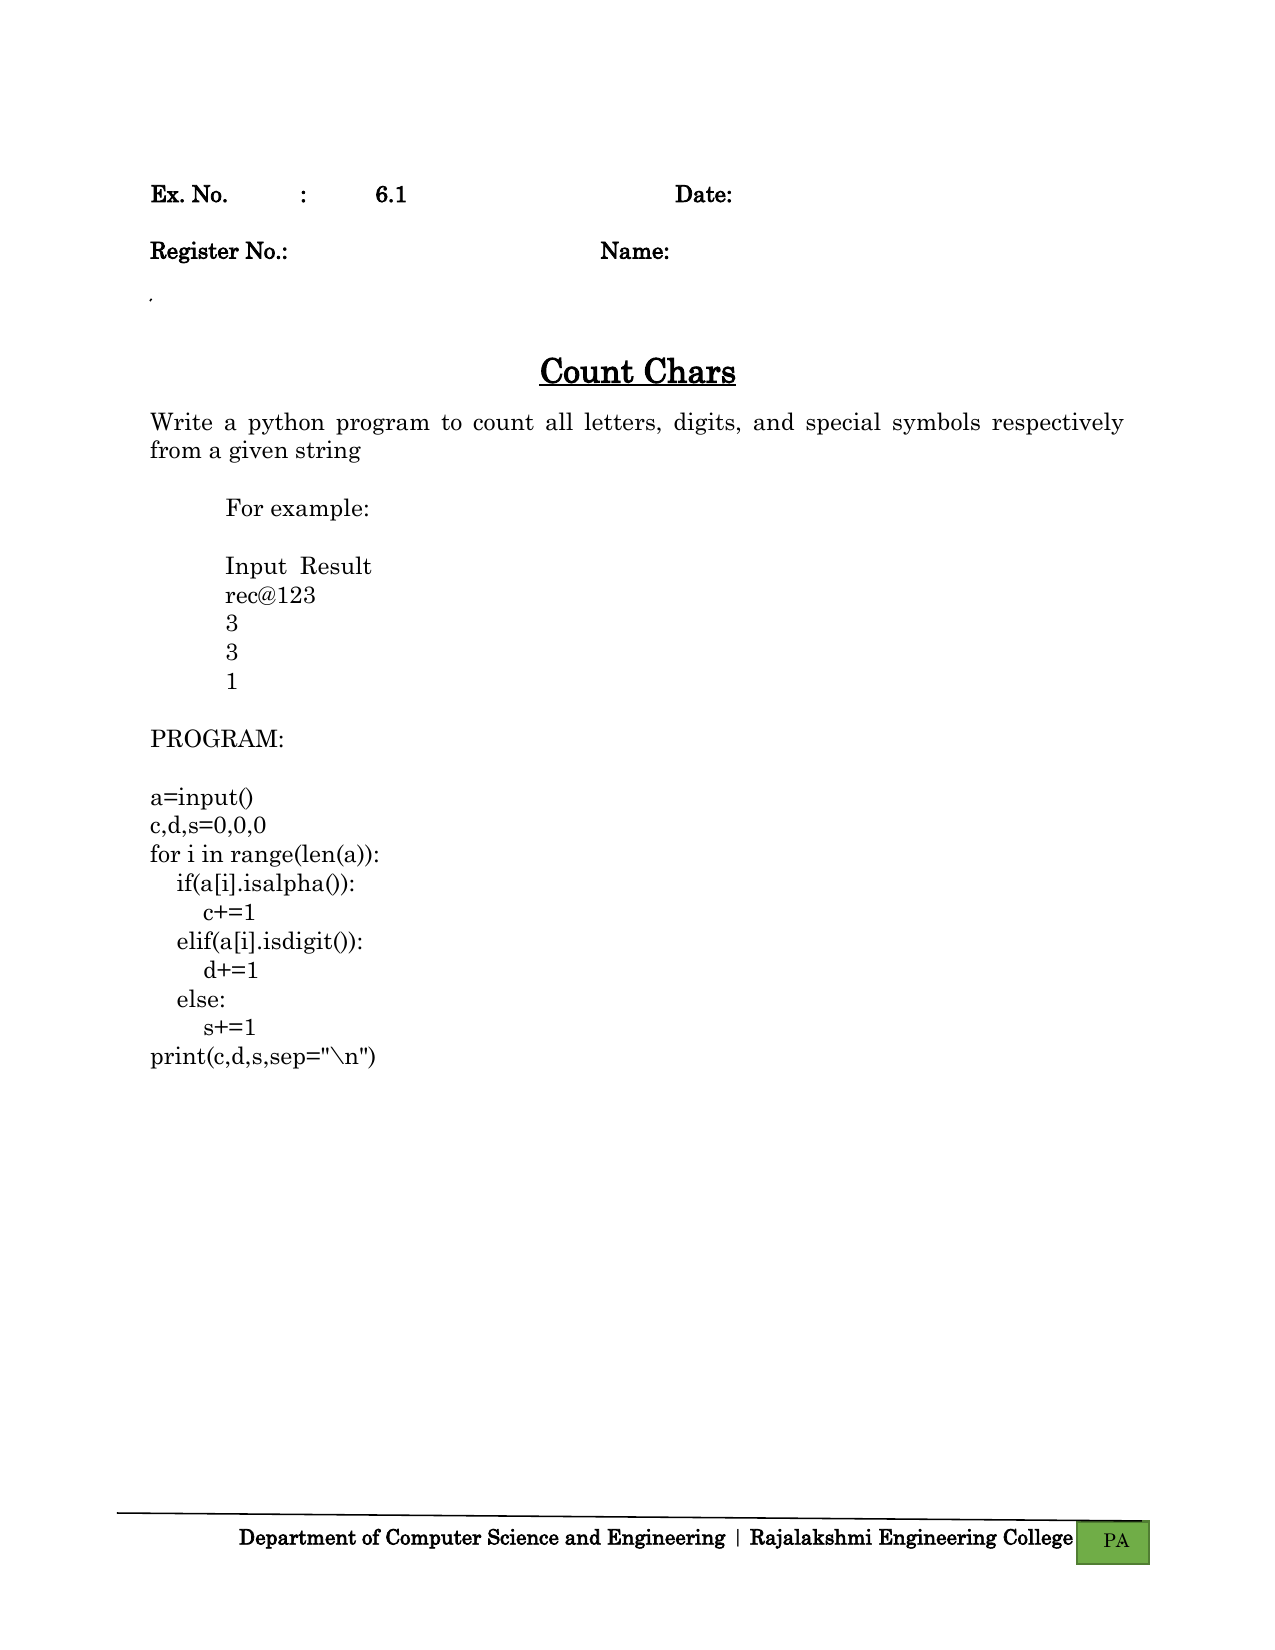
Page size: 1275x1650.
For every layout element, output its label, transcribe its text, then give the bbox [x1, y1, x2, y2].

text Register No.: Name: [150, 236, 1125, 263]
text c,d,s=0,0,0 [150, 810, 1125, 839]
text PROGRAM: [150, 724, 1125, 752]
text 3 [225, 608, 1125, 637]
text d+=1 [150, 954, 1125, 983]
text Input Result [225, 551, 1125, 579]
text 1 [225, 666, 1125, 695]
text for i in range(len(a)): [150, 839, 1125, 868]
text For example: [225, 493, 1125, 522]
text elif(a[i].isdigit()): [150, 926, 1125, 954]
text 3 [225, 637, 1125, 666]
text s+=1 [150, 1012, 1125, 1041]
text Write a python program to count all letters, digits, and special symbols respectively from a given string [150, 406, 1125, 464]
text Count Chars [150, 349, 1125, 389]
text a=input() [150, 781, 1125, 810]
text if(a[i].isalpha()): [150, 868, 1125, 897]
text print(c,d,s,sep="\n") [150, 1041, 1125, 1070]
text else: [150, 983, 1125, 1012]
text Ex. No. : 6.1 Date: [150, 179, 1125, 207]
text c+=1 [150, 897, 1125, 926]
text rec@123 [225, 579, 1125, 608]
